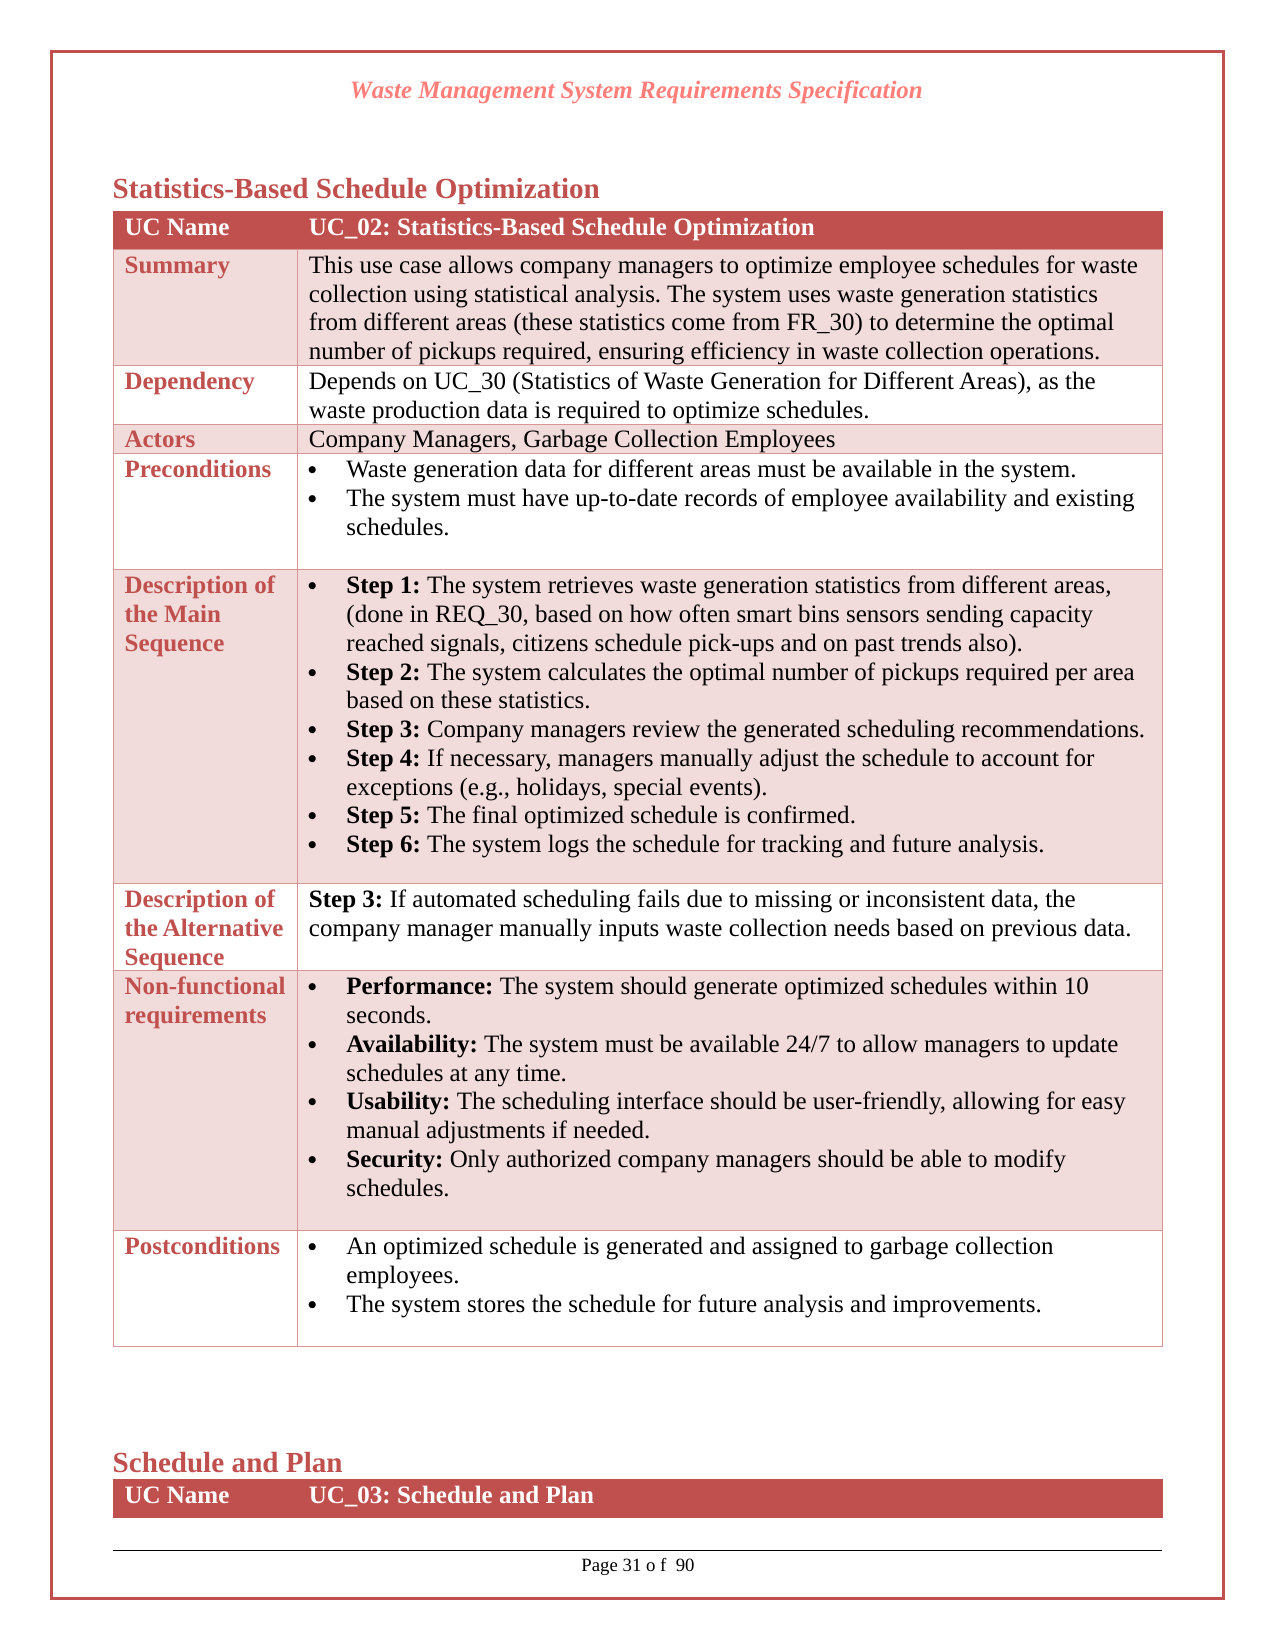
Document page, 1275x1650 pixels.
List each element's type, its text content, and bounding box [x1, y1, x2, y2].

text Statistics-Based Schedule Optimization [112, 171, 1162, 204]
table_header UC_02: Statistics-Based Schedule Optimization [298, 212, 1162, 249]
table_cell Performance: The system should generate optimized schedules within 10 seconds. Availability: The system must be available 24/7 to allow managers to update schedules at any time. Usability: The scheduling interface should be user-friendly, allowing for easy manual adjustments if needed. Security: Only authorized company managers should be able to modify schedules. [298, 971, 1162, 1230]
table_cell An optimized schedule is generated and assigned to garbage collection employees. The system stores the schedule for future analysis and improvements. [298, 1231, 1162, 1346]
table_cell Actors [114, 425, 297, 453]
table_cell This use case allows company managers to optimize employee schedules for waste collection using statistical analysis. The system uses waste generation statistics from different areas (these statistics come from FR_30) to determine the optimal number of pickups required, ensuring efficiency in waste collection operations. [298, 250, 1162, 365]
table_cell Description of the Main Sequence [114, 570, 297, 883]
table_cell Waste generation data for different areas must be available in the system. The system must have up-to-date records of employee availability and existing schedules. [298, 454, 1162, 569]
table_header UC Name [114, 212, 297, 249]
table_cell Description of the Alternative Sequence [114, 884, 297, 970]
text Schedule and Plan [112, 1446, 1162, 1479]
table_cell Company Managers, Garbage Collection Employees [298, 425, 1162, 453]
table_header UC_03: Schedule and Plan [298, 1480, 1162, 1517]
table_cell Preconditions [114, 454, 297, 569]
table_cell Postconditions [114, 1231, 297, 1346]
table_cell Depends on UC_30 (Statistics of Waste Generation for Different Areas), as the waste production data is required to optimize schedules. [298, 366, 1162, 423]
table_cell Dependency [114, 366, 297, 423]
table_header UC Name [114, 1480, 297, 1517]
table_cell Step 1: The system retrieves waste generation statistics from different areas, (done in REQ_30, based on how often smart bins sensors sending capacity reached signals, citizens schedule pick-ups and on past trends also). Step 2: The system calculates the optimal number of pickups required per area based on these statistics. Step 3: Company managers review the generated scheduling recommendations. Step 4: If necessary, managers manually adjust the schedule to account for exceptions (e.g., holidays, special events). Step 5: The final optimized schedule is confirmed. Step 6: The system logs the schedule for tracking and future analysis. [298, 570, 1162, 883]
table_cell Non-functional requirements [114, 971, 297, 1230]
table_cell Summary [114, 250, 297, 365]
table_cell Step 3: If automated scheduling fails due to missing or inconsistent data, the company manager manually inputs waste collection needs based on previous data. [298, 884, 1162, 970]
